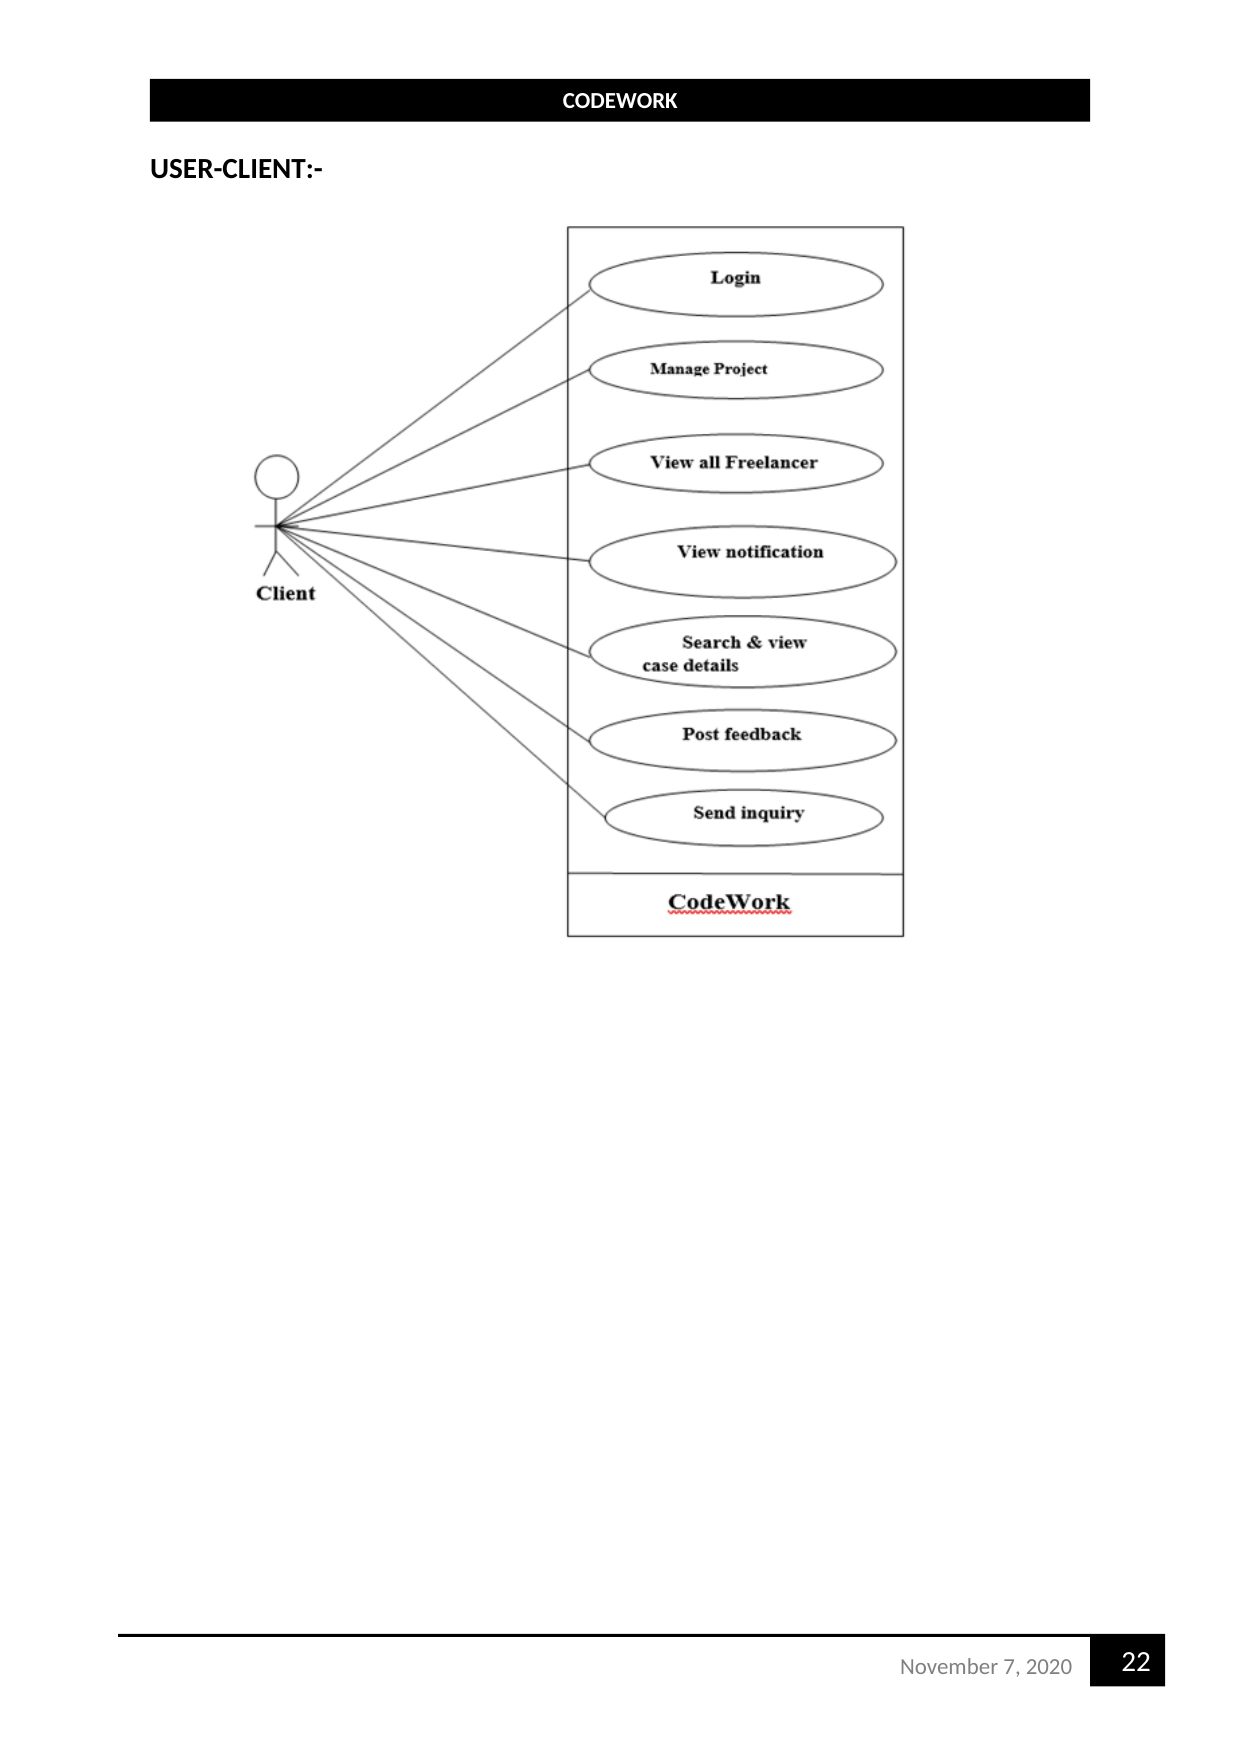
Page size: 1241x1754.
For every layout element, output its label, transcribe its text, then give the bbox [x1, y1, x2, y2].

text USER-CLIENT:- [150, 150, 1090, 186]
picture [213, 205, 931, 960]
